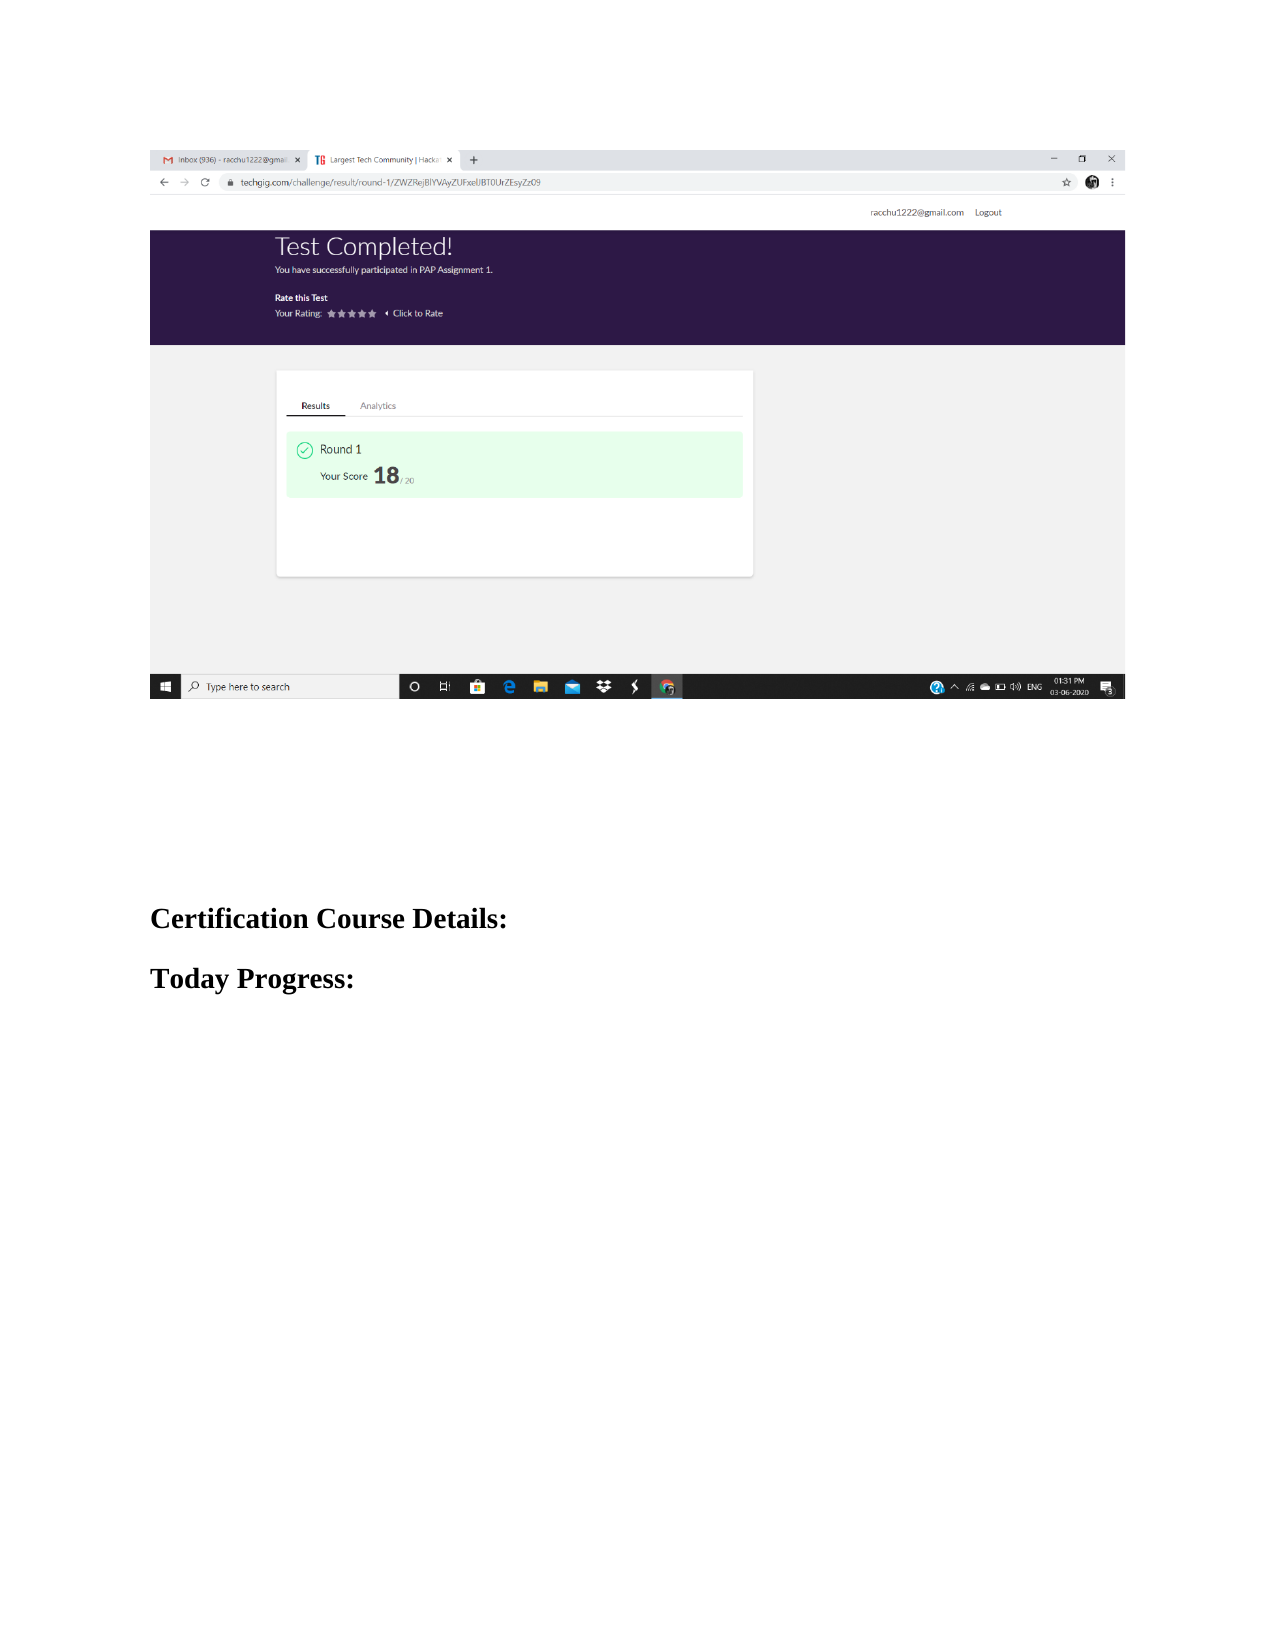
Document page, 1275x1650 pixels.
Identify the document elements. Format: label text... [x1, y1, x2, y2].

text Today Progress: [150, 961, 1125, 994]
picture [150, 150, 1125, 699]
text Certification Course Details: [150, 902, 1125, 935]
